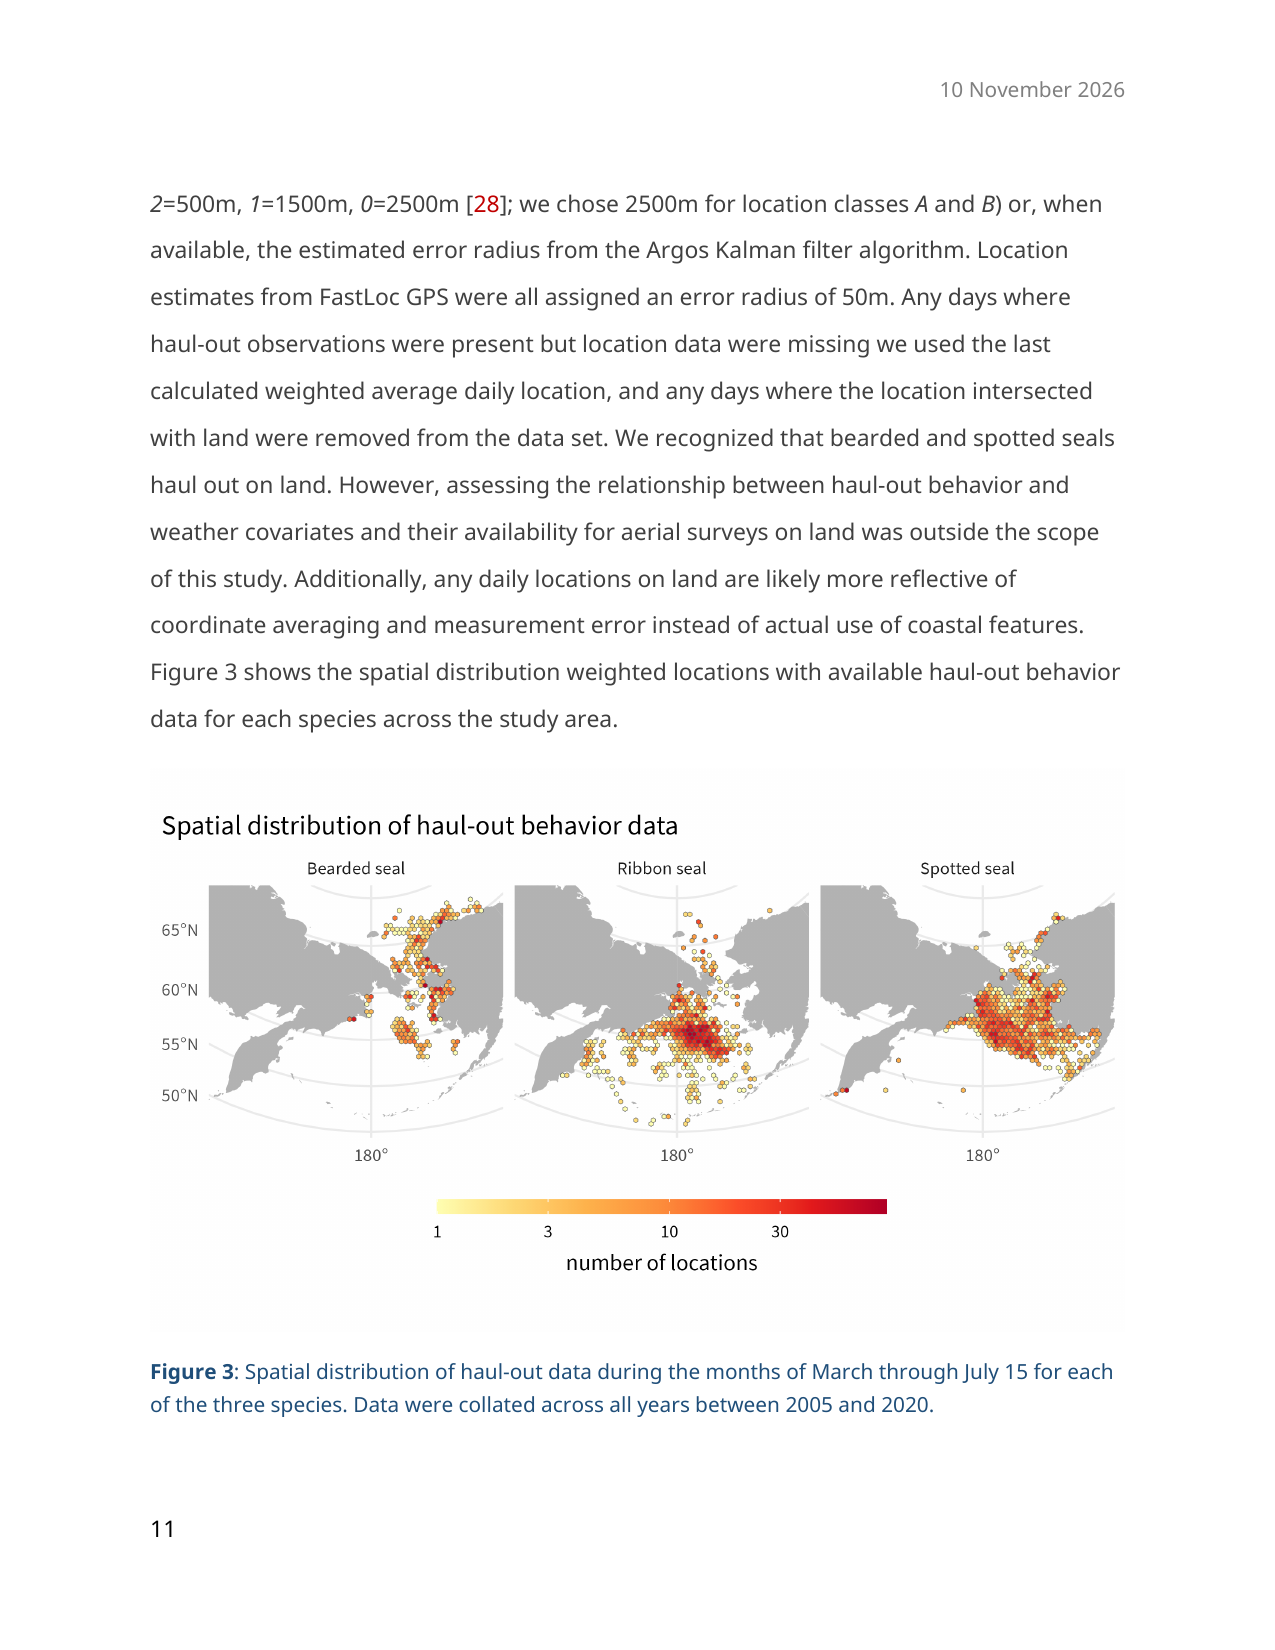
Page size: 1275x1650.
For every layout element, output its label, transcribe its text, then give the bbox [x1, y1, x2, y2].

text Figure : Spatial distribution of haul-out data during the months of March through July 15 for each of the three species. Data were collated across all years between 2005 and 2020. [150, 1352, 1125, 1419]
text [150, 187, 1125, 734]
picture [150, 768, 1125, 1332]
